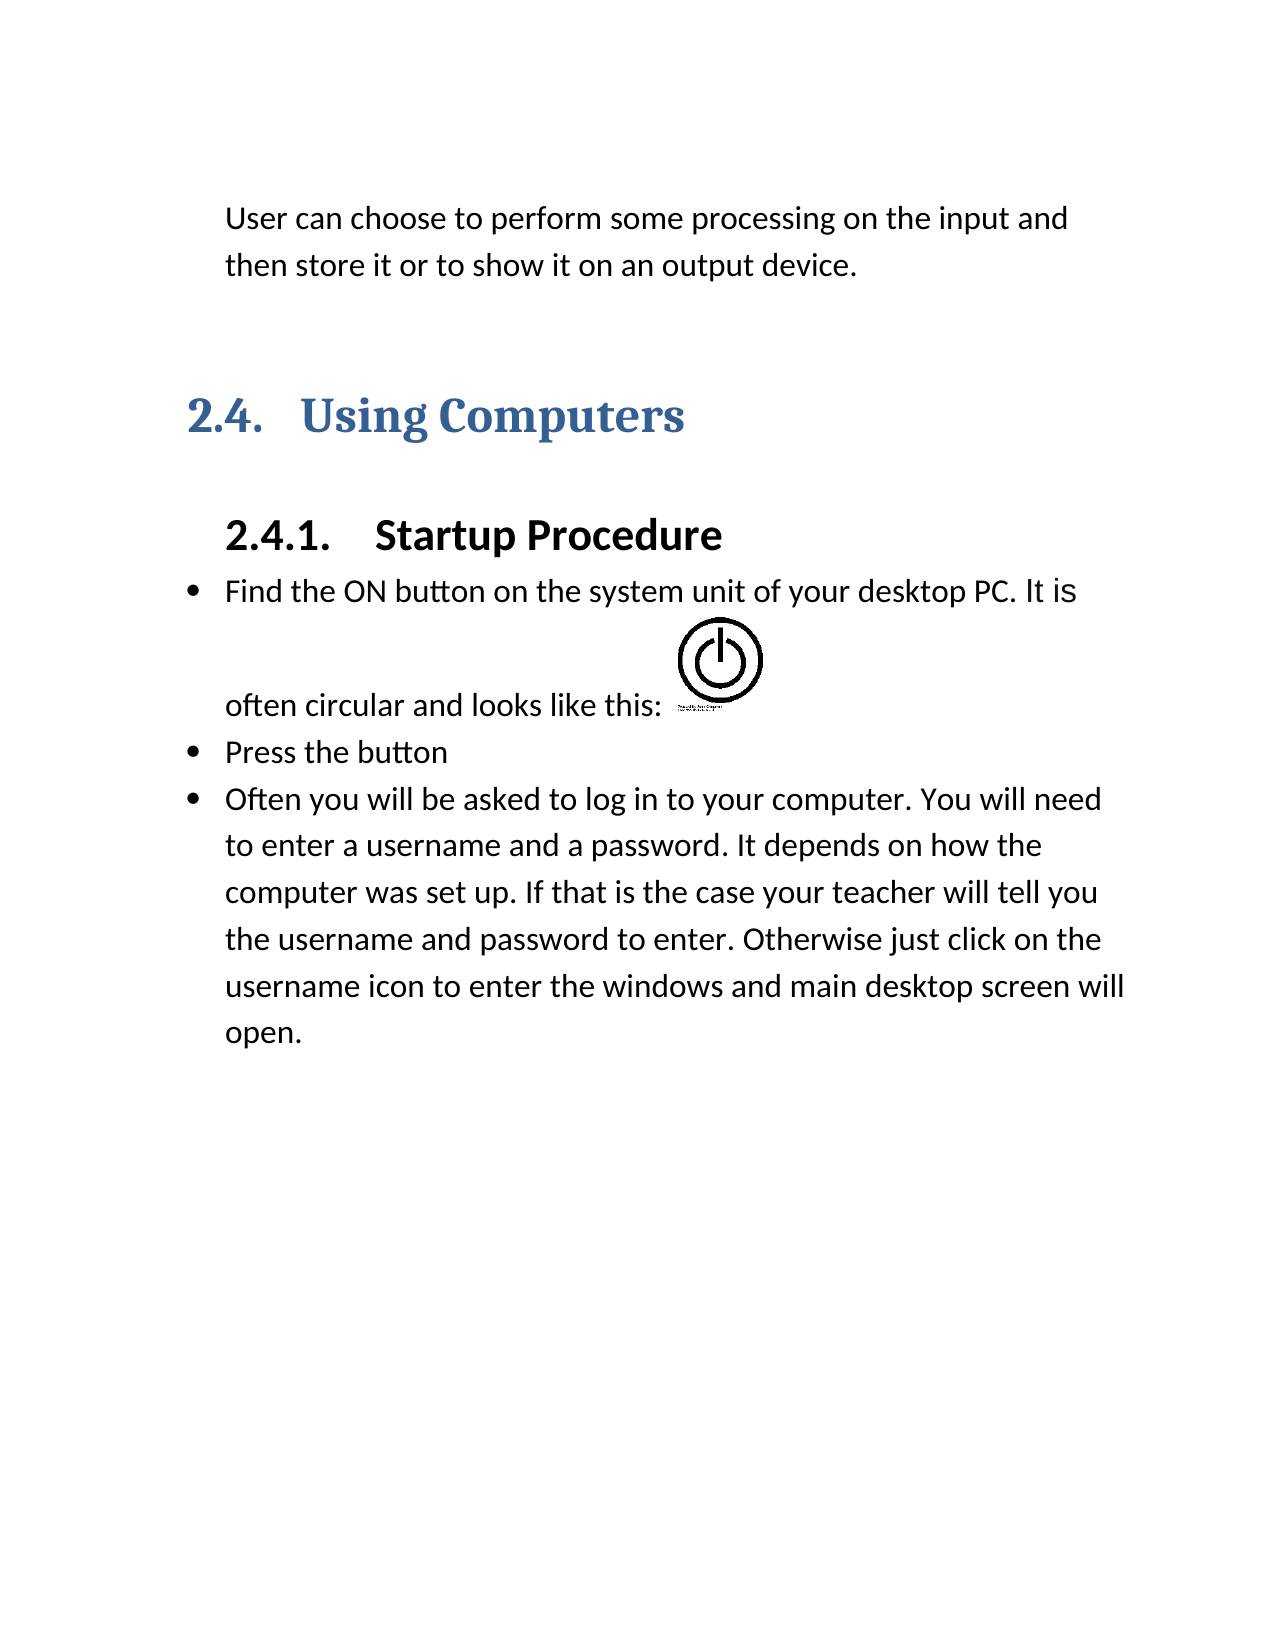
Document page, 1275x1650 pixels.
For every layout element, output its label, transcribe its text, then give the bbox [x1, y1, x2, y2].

list Find the ON button on the system unit of your desktop PC. It is often circular and looks like this: [187, 570, 1125, 725]
picture [670, 617, 770, 717]
subtitle Using Computers [187, 387, 1125, 444]
list Press the button [187, 731, 1125, 772]
list Often you will be asked to log in to your computer. You will need to enter a username and a password. It depends on how the computer was set up. If that is the case your teacher will tell you the username and password to enter. Otherwise just click on the username icon to enter the windows and main desktop screen will open. [187, 778, 1125, 1052]
list User can choose to perform some processing on the input and then store it or to show it on an output device. [225, 197, 1125, 284]
list Startup Procedure [225, 506, 1125, 562]
